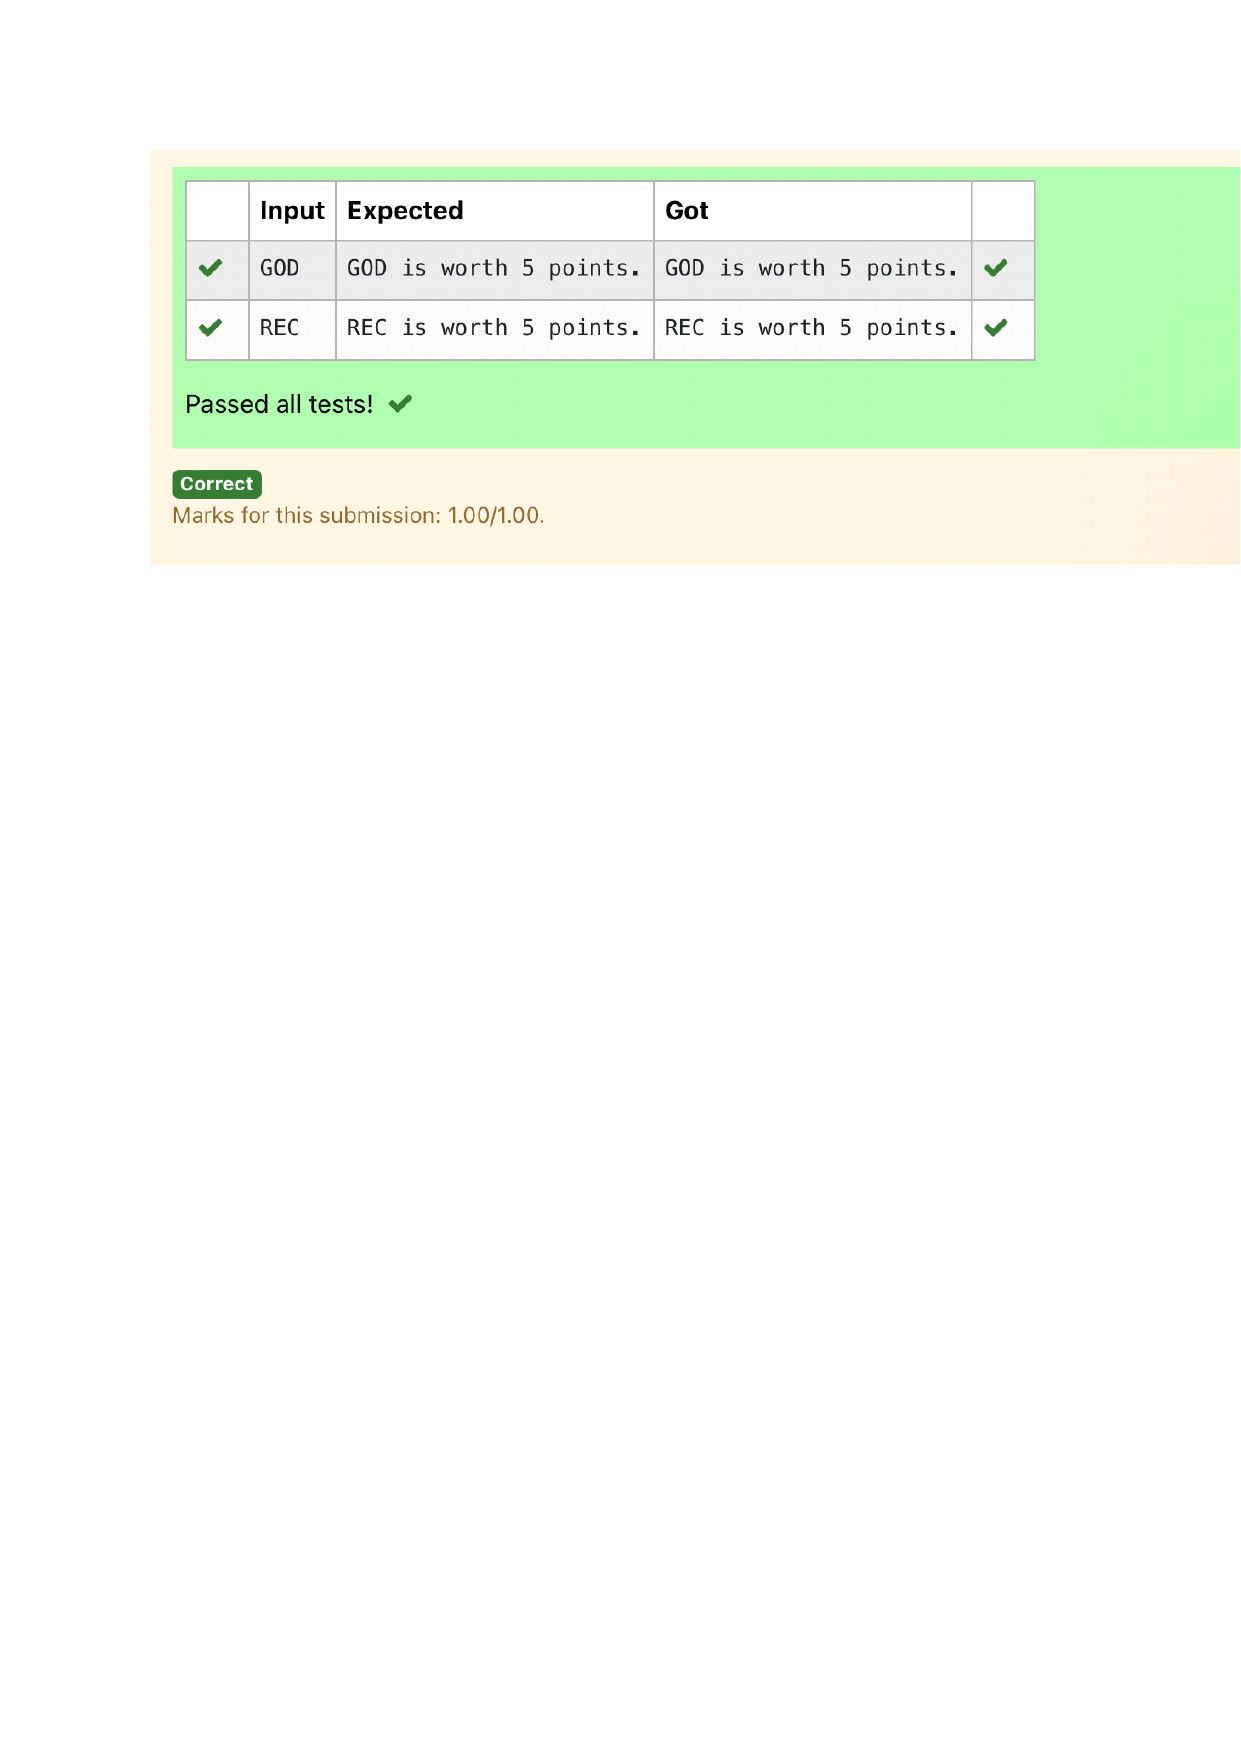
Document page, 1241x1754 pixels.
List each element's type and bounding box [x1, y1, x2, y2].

picture [150, 150, 1241, 570]
